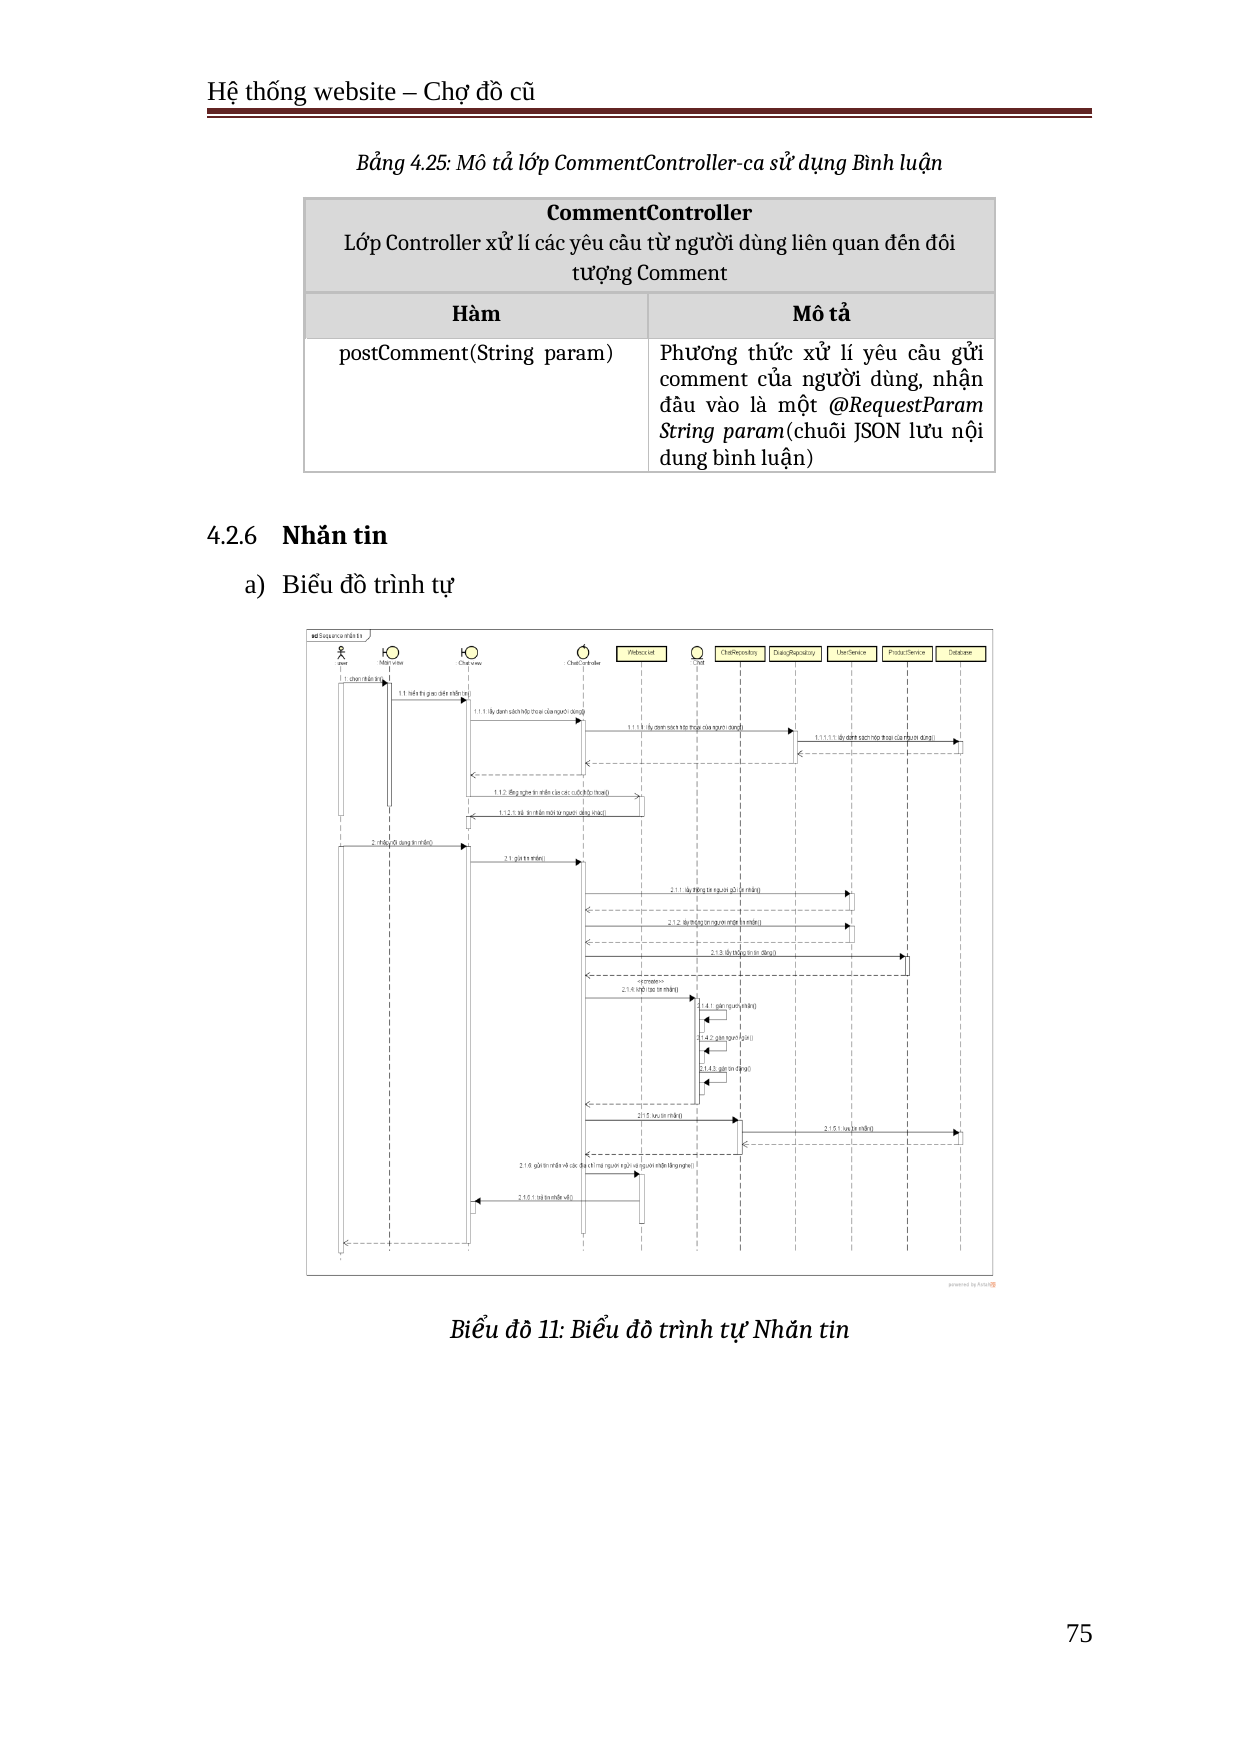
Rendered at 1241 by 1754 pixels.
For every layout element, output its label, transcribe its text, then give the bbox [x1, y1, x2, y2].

table_cell postComment(String param) [305, 339, 648, 471]
text Biểu đồ 11: Biểu đồ trình tự Nhắn tin [207, 1314, 1092, 1345]
text Bảng 4.25: Mô tả lớp CommentController-ca sử dụng Bình luận [207, 149, 1092, 176]
table_cell Mô tả [649, 294, 994, 338]
table_cell Hàm [306, 294, 647, 338]
subtitle Nhắn tin [207, 520, 1092, 551]
picture [302, 624, 997, 1289]
table_header CommentController Lớp Controller xử lí các yêu cầu từ người dùng liên quan đến đối tượng Comment [306, 200, 994, 291]
table_cell Phương thức xử lí yêu cầu gửi comment của người dùng, nhận đầu vào là một @RequestParam String param(chuỗi JSON lưu nội dung bình luận) [649, 339, 994, 471]
list Biểu đồ trình tự [244, 568, 1092, 599]
